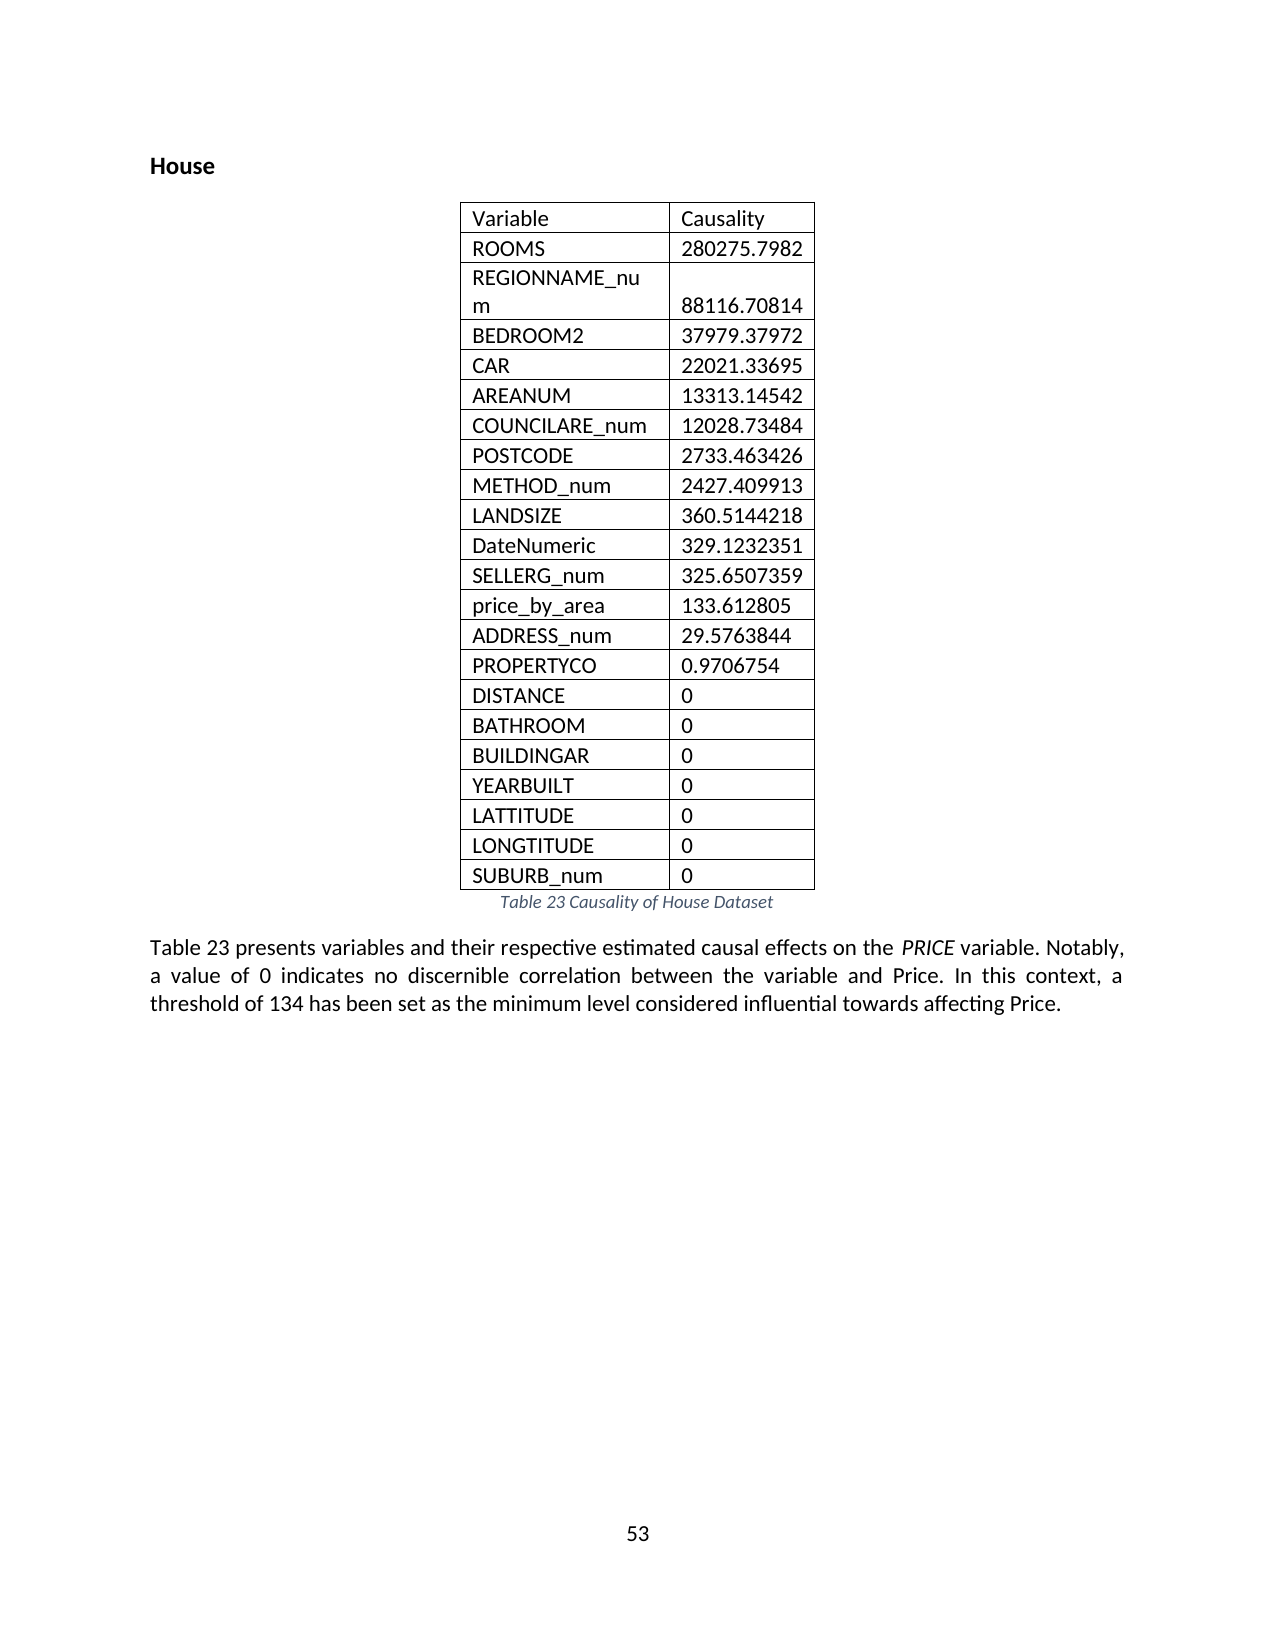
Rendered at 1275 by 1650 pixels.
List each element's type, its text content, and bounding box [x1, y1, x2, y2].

table_cell 88116.70814 [670, 263, 814, 319]
table_cell 0 [670, 770, 814, 799]
table_cell 325.6507359 [670, 560, 814, 589]
table_cell 12028.73484 [670, 410, 814, 439]
table_cell BATHROOM [461, 710, 669, 739]
table_cell 280275.7982 [670, 233, 814, 262]
table_cell 0 [670, 830, 814, 859]
table_cell 0 [670, 800, 814, 829]
table_cell DateNumeric [461, 530, 669, 559]
table_cell SELLERG_num [461, 560, 669, 589]
table_cell 0.9706754 [670, 650, 814, 679]
table_cell REGIONNAME_num [461, 263, 669, 319]
table_cell BEDROOM2 [461, 320, 669, 349]
table_cell SUBURB_num [461, 860, 669, 889]
table_cell ROOMS [461, 233, 669, 262]
table_cell 0 [670, 680, 814, 709]
table_cell POSTCODE [461, 440, 669, 469]
text House [150, 150, 1125, 181]
table_cell 29.5763844 [670, 620, 814, 649]
table_cell DISTANCE [461, 680, 669, 709]
table_cell 0 [670, 710, 814, 739]
table_header Variable [461, 203, 669, 232]
table_cell 2427.409913 [670, 470, 814, 499]
table_cell 360.5144218 [670, 500, 814, 529]
table_cell 22021.33695 [670, 350, 814, 379]
table_cell 133.612805 [670, 590, 814, 619]
table_cell 2733.463426 [670, 440, 814, 469]
table_cell METHOD_num [461, 470, 669, 499]
table_header Causality [670, 203, 814, 232]
table_cell 0 [670, 740, 814, 769]
text Table 23 presents variables and their respective estimated causal effects on the PRICE variable. Notably, a value of 0 indicates no discernible correlation between the variable and Price. In this context, a threshold of 134 has been set as the minimum level considered influential towards affecting Price. [150, 933, 1125, 1018]
table_cell COUNCILARE_num [461, 410, 669, 439]
table_cell YEARBUILT [461, 770, 669, 799]
text Table 23 Causality of House Dataset [150, 890, 1125, 913]
table_cell CAR [461, 350, 669, 379]
table_cell LATTITUDE [461, 800, 669, 829]
table_cell 37979.37972 [670, 320, 814, 349]
table_cell PROPERTYCO [461, 650, 669, 679]
table_cell 0 [670, 860, 814, 889]
table_cell AREANUM [461, 380, 669, 409]
table_cell price_by_area [461, 590, 669, 619]
table_cell LONGTITUDE [461, 830, 669, 859]
table_cell BUILDINGAR [461, 740, 669, 769]
table_cell 329.1232351 [670, 530, 814, 559]
table_cell LANDSIZE [461, 500, 669, 529]
table_cell 13313.14542 [670, 380, 814, 409]
table_cell ADDRESS_num [461, 620, 669, 649]
